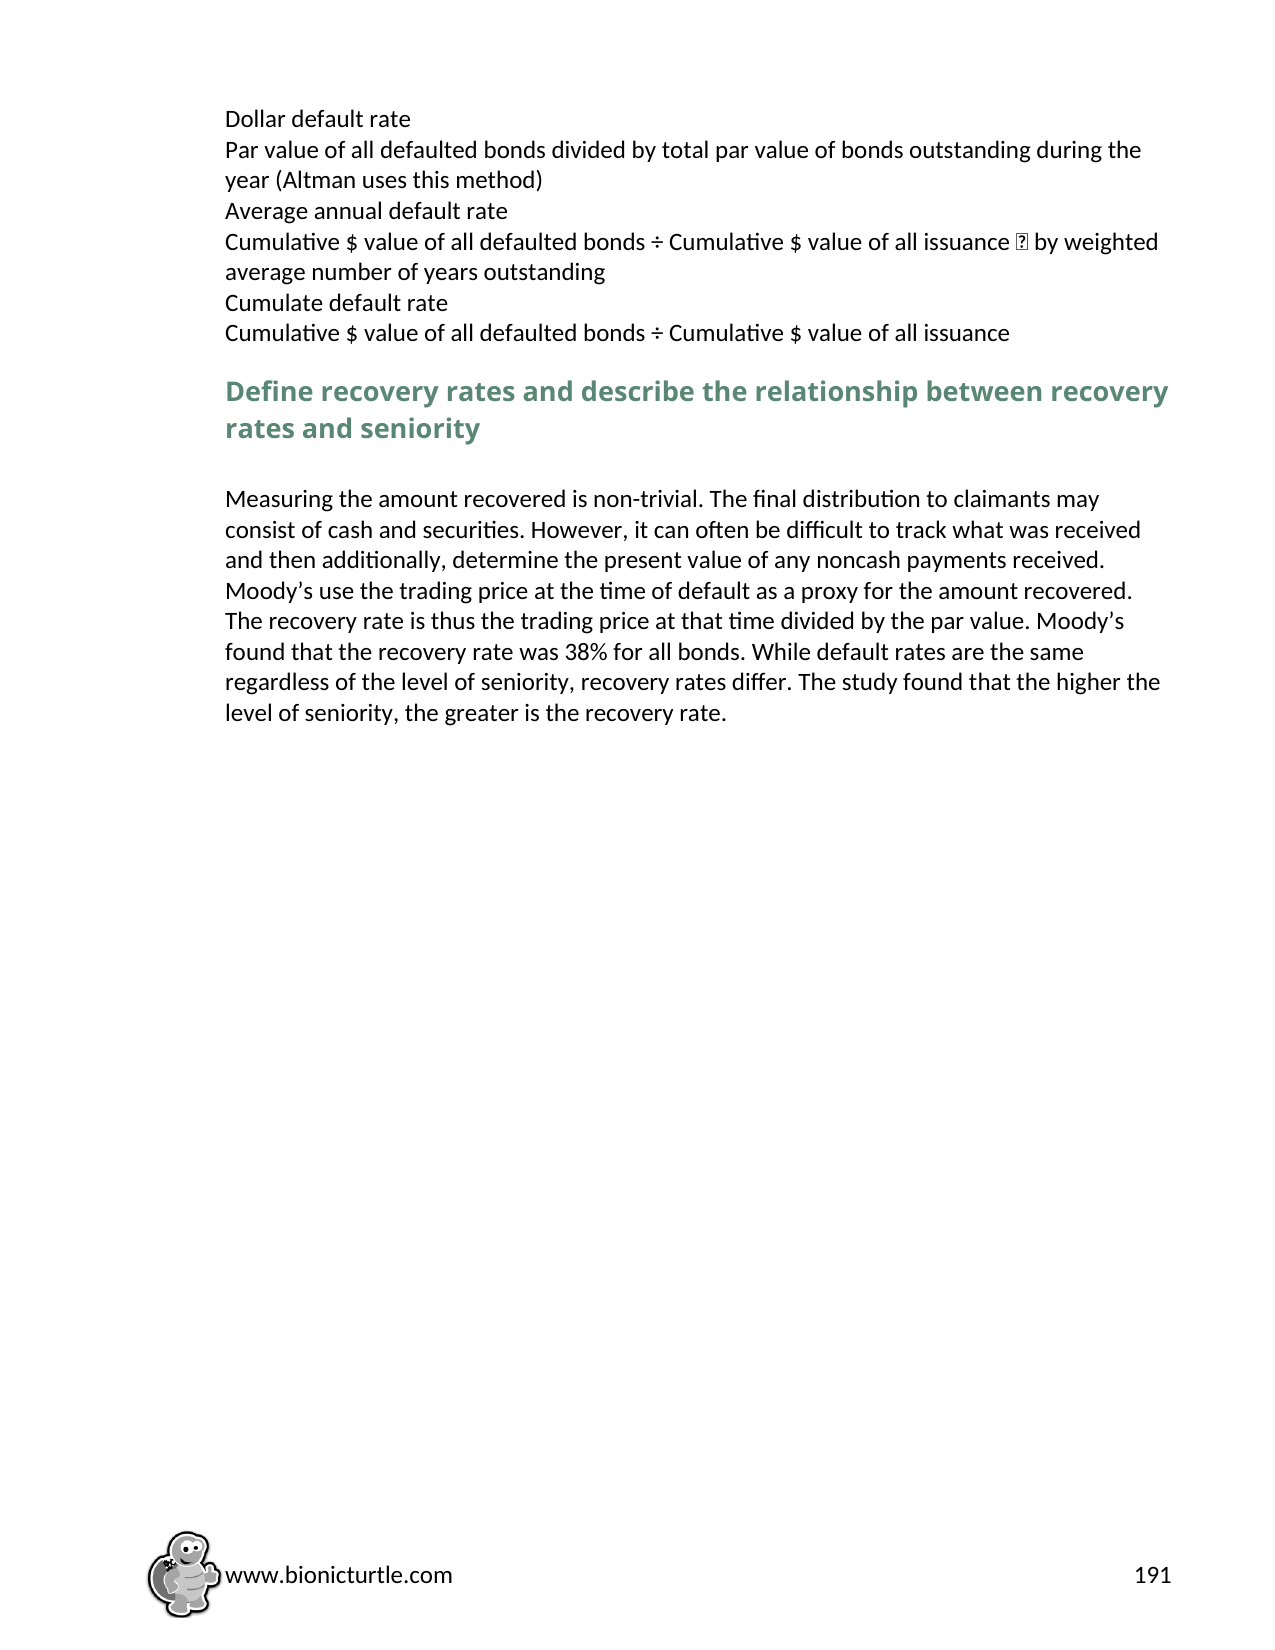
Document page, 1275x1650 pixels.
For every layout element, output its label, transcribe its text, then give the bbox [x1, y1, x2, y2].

text Measuring the amount recovered is non-trivial. The final distribution to claimants may consist of cash and securities. However, it can often be difficult to track what was received and then additionally, determine the present value of any noncash payments received. Moody’s use the trading price at the time of default as a proxy for the amount recovered. The recovery rate is thus the trading price at that time divided by the par value. Moody’s found that the recovery rate was 38% for all bonds. While default rates are the same regardless of the level of seniority, recovery rates differ. The study found that the higher the level of seniority, the greater is the recovery rate. [225, 483, 1172, 727]
text Par value of all defaulted bonds divided by total par value of bonds outstanding during the year (Altman uses this method) [225, 134, 1172, 195]
text Cumulative $ value of all defaulted bonds ÷ Cumulative $ value of all issuance [225, 317, 1172, 348]
text Dollar default rate [225, 103, 1172, 134]
text Cumulate default rate [225, 287, 1172, 317]
text Average annual default rate [225, 195, 1172, 226]
subtitle Define recovery rates and describe the relationship between recovery rates and seniority [225, 373, 1172, 483]
text Cumulative $ value of all defaulted bonds ÷ Cumulative $ value of all issuance  by weighted average number of years outstanding [225, 226, 1172, 287]
